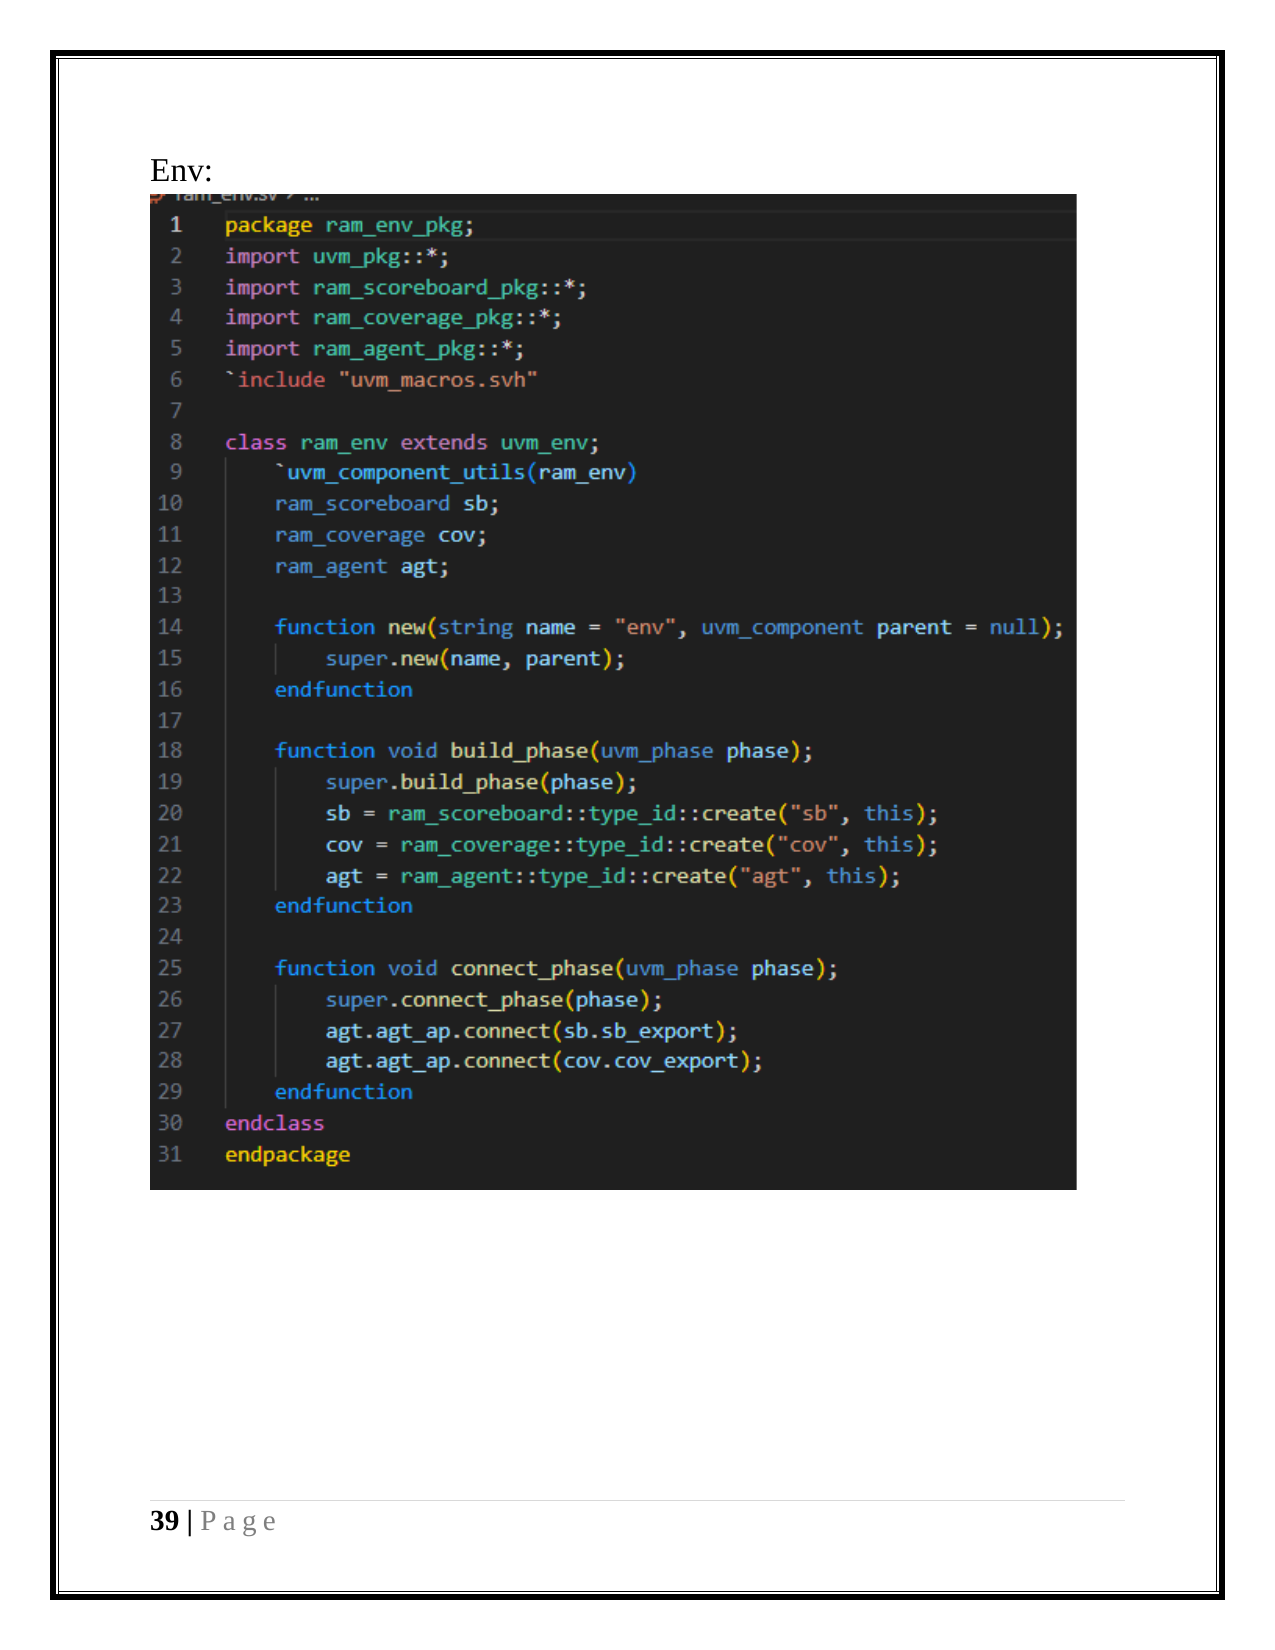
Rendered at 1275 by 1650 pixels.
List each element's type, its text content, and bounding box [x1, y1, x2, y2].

picture [150, 194, 1077, 1190]
